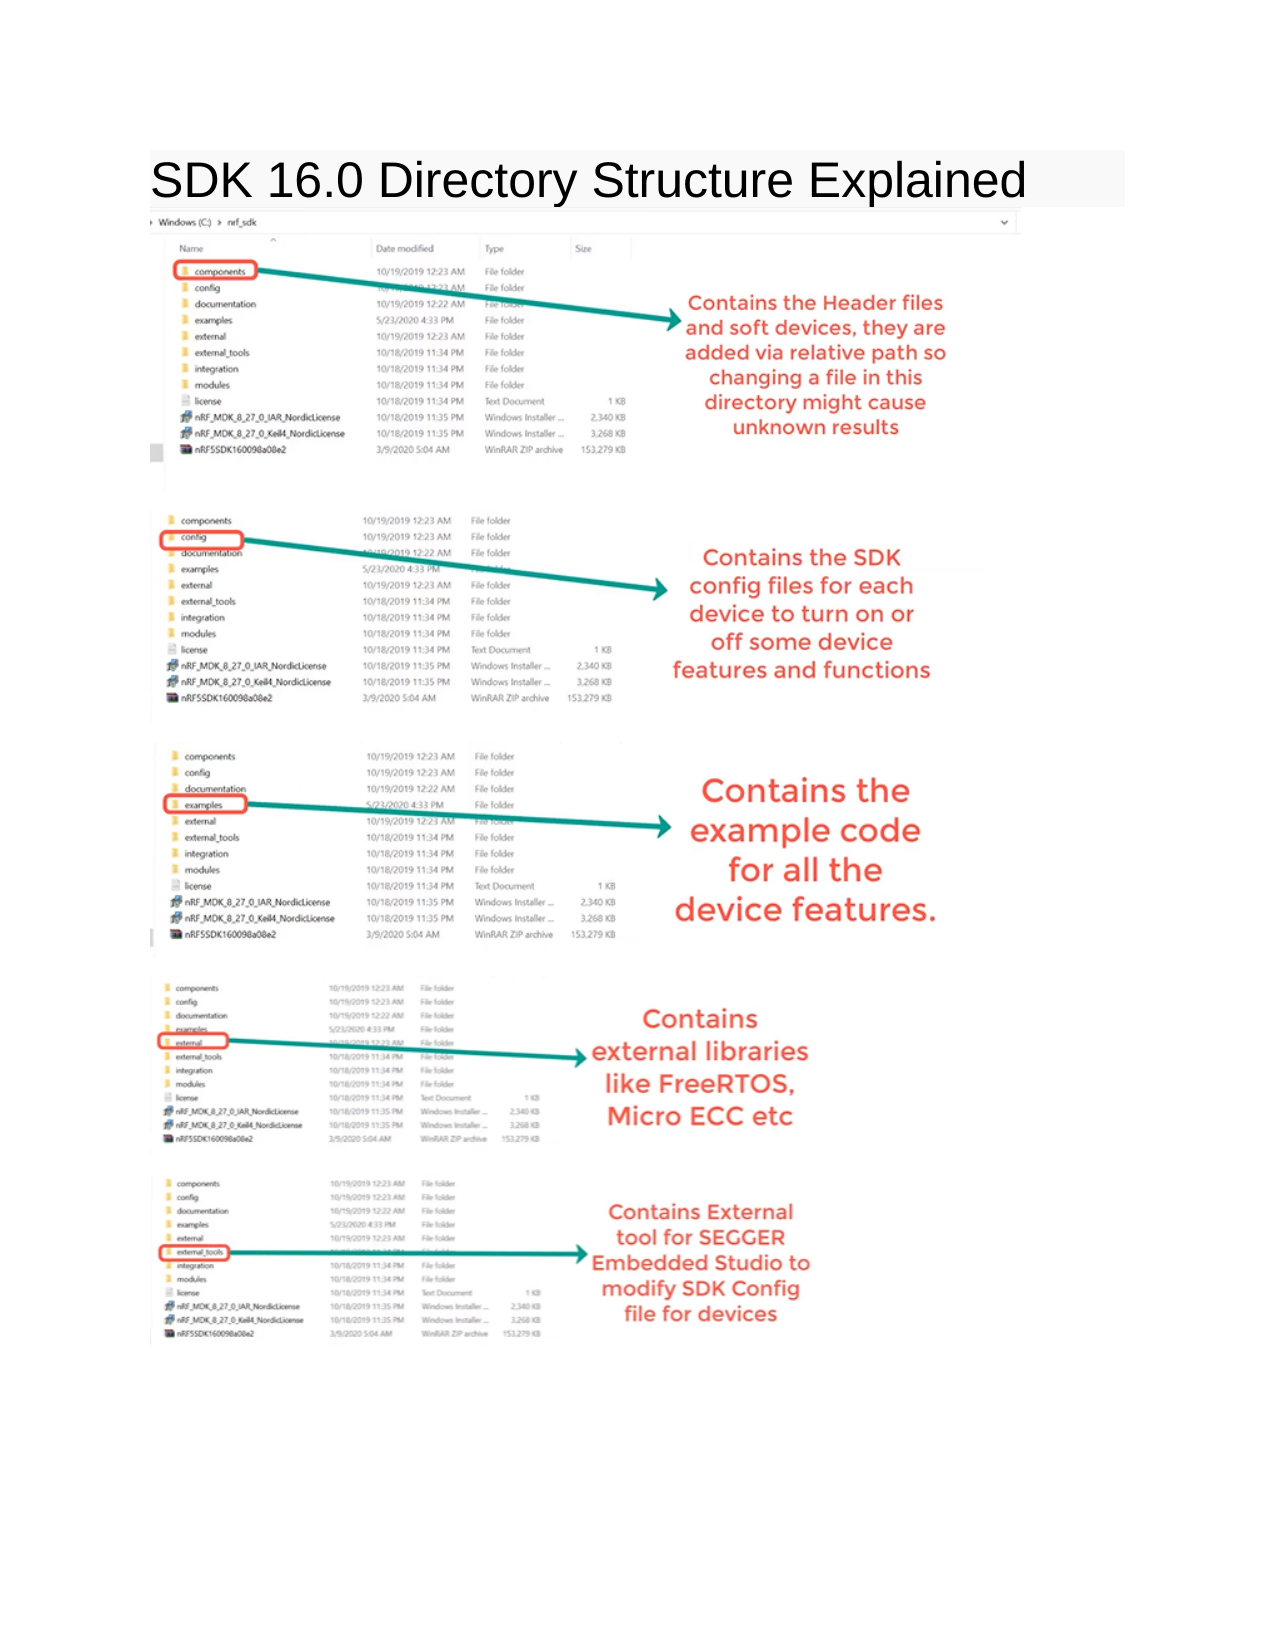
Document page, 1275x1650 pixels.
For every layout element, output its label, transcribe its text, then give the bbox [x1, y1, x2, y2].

picture [150, 976, 858, 1156]
picture [150, 1174, 859, 1347]
picture [150, 510, 988, 724]
picture [150, 742, 973, 958]
text SDK 16.0 Directory Structure Explained [150, 150, 1125, 207]
picture [150, 207, 1022, 492]
